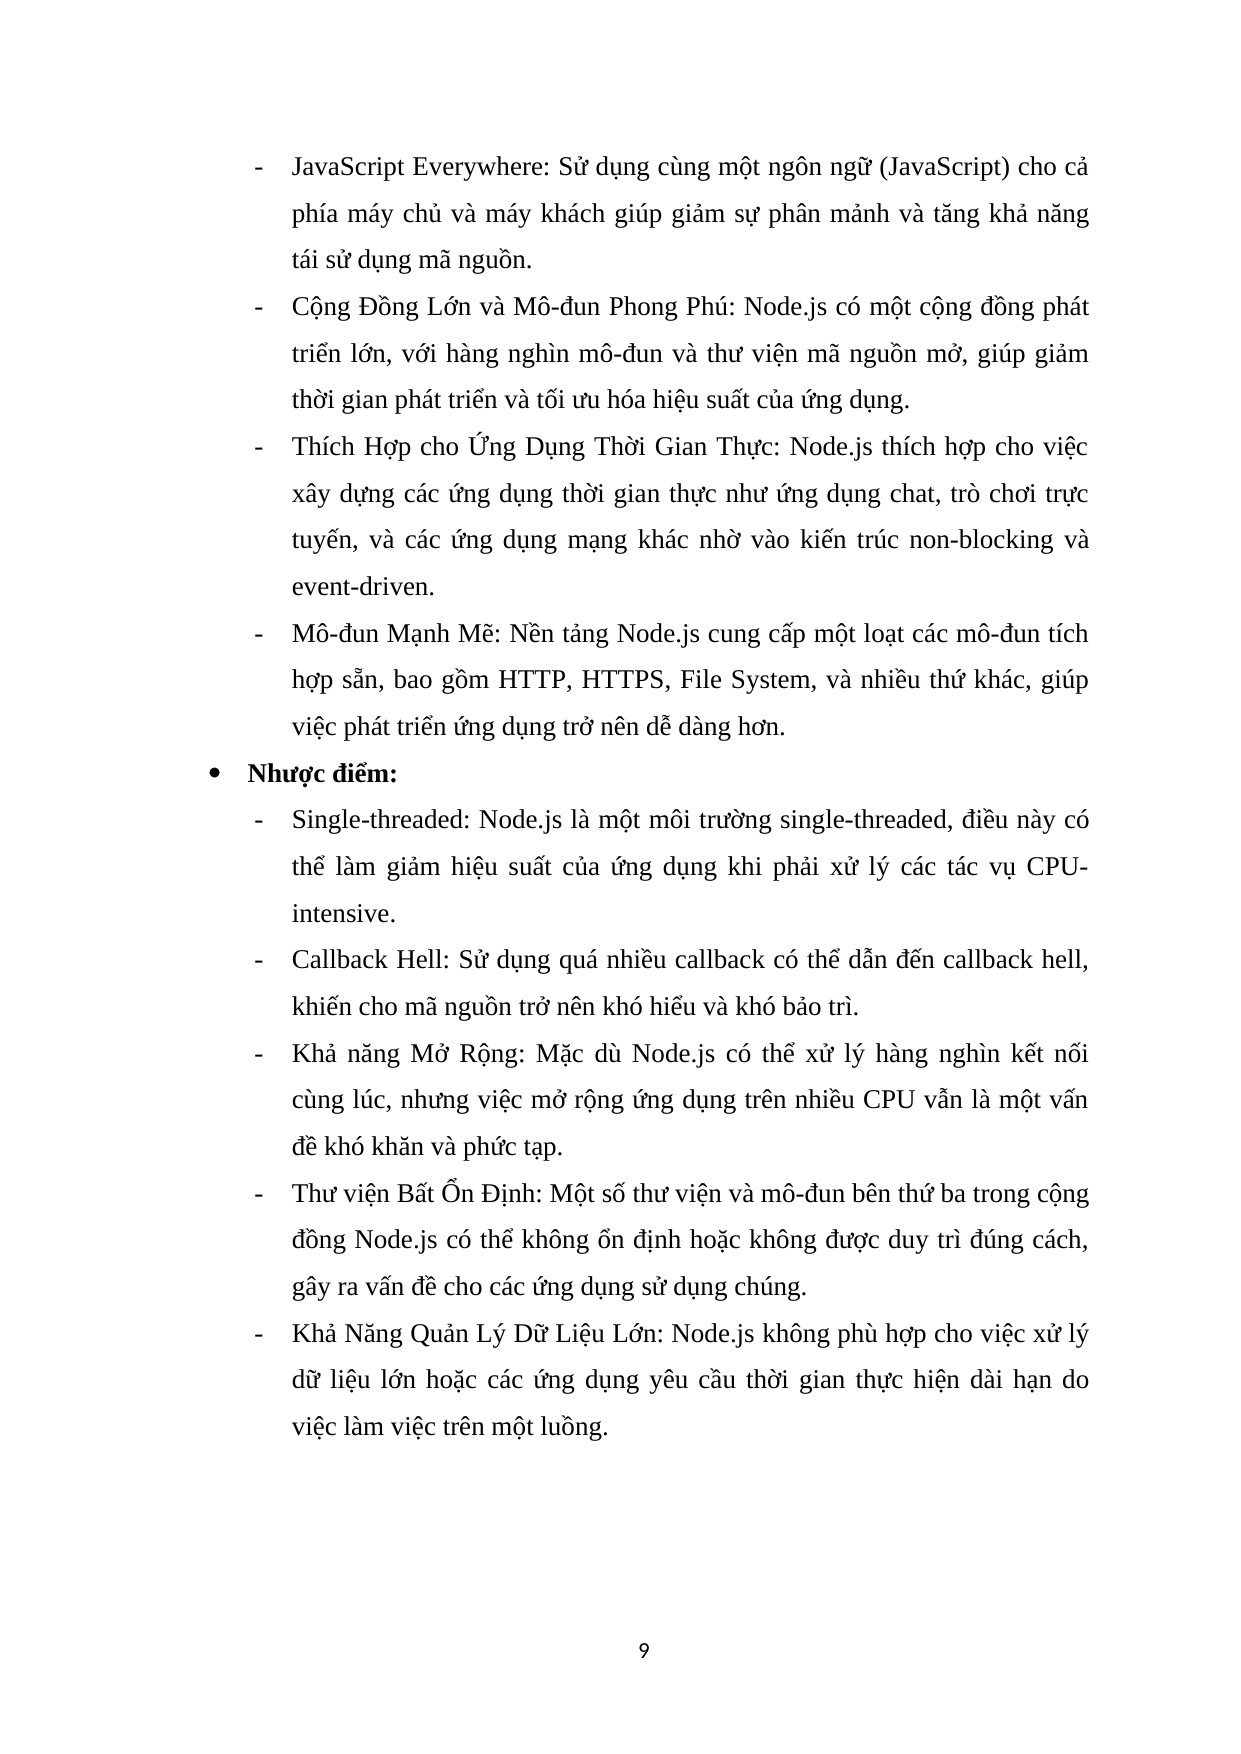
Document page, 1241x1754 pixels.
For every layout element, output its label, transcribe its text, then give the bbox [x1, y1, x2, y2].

list Nhược điểm: [210, 757, 1090, 788]
list Mô-đun Mạnh Mẽ: Nền tảng Node.js cung cấp một loạt các mô-đun tích hợp sẵn, bao gồm HTTP, HTTPS, File System, và nhiều thứ khác, giúp việc phát triển ứng dụng trở nên dễ dàng hơn. [254, 617, 1090, 741]
list Thư viện Bất Ổn Định: Một số thư viện và mô-đun bên thứ ba trong cộng đồng Node.js có thể không ổn định hoặc không được duy trì đúng cách, gây ra vấn đề cho các ứng dụng sử dụng chúng. [254, 1177, 1090, 1301]
list Khả năng Mở Rộng: Mặc dù Node.js có thể xử lý hàng nghìn kết nối cùng lúc, nhưng việc mở rộng ứng dụng trên nhiều CPU vẫn là một vấn đề khó khăn và phức tạp. [254, 1037, 1090, 1161]
list Thích Hợp cho Ứng Dụng Thời Gian Thực: Node.js thích hợp cho việc xây dựng các ứng dụng thời gian thực như ứng dụng chat, trò chơi trực tuyến, và các ứng dụng mạng khác nhờ vào kiến trúc non-blocking và event-driven. [254, 430, 1090, 601]
list Callback Hell: Sử dụng quá nhiều callback có thể dẫn đến callback hell, khiến cho mã nguồn trở nên khó hiểu và khó bảo trì. [254, 943, 1090, 1021]
list Single-threaded: Node.js là một môi trường single-threaded, điều này có thể làm giảm hiệu suất của ứng dụng khi phải xử lý các tác vụ CPU-intensive. [254, 803, 1090, 928]
list Khả Năng Quản Lý Dữ Liệu Lớn: Node.js không phù hợp cho việc xử lý dữ liệu lớn hoặc các ứng dụng yêu cầu thời gian thực hiện dài hạn do việc làm việc trên một luồng. [254, 1317, 1090, 1441]
list Cộng Đồng Lớn và Mô-đun Phong Phú: Node.js có một cộng đồng phát triển lớn, với hàng nghìn mô-đun và thư viện mã nguồn mở, giúp giảm thời gian phát triển và tối ưu hóa hiệu suất của ứng dụng. [254, 290, 1090, 414]
list JavaScript Everywhere: Sử dụng cùng một ngôn ngữ (JavaScript) cho cả phía máy chủ và máy khách giúp giảm sự phân mảnh và tăng khả năng tái sử dụng mã nguồn. [254, 150, 1090, 274]
